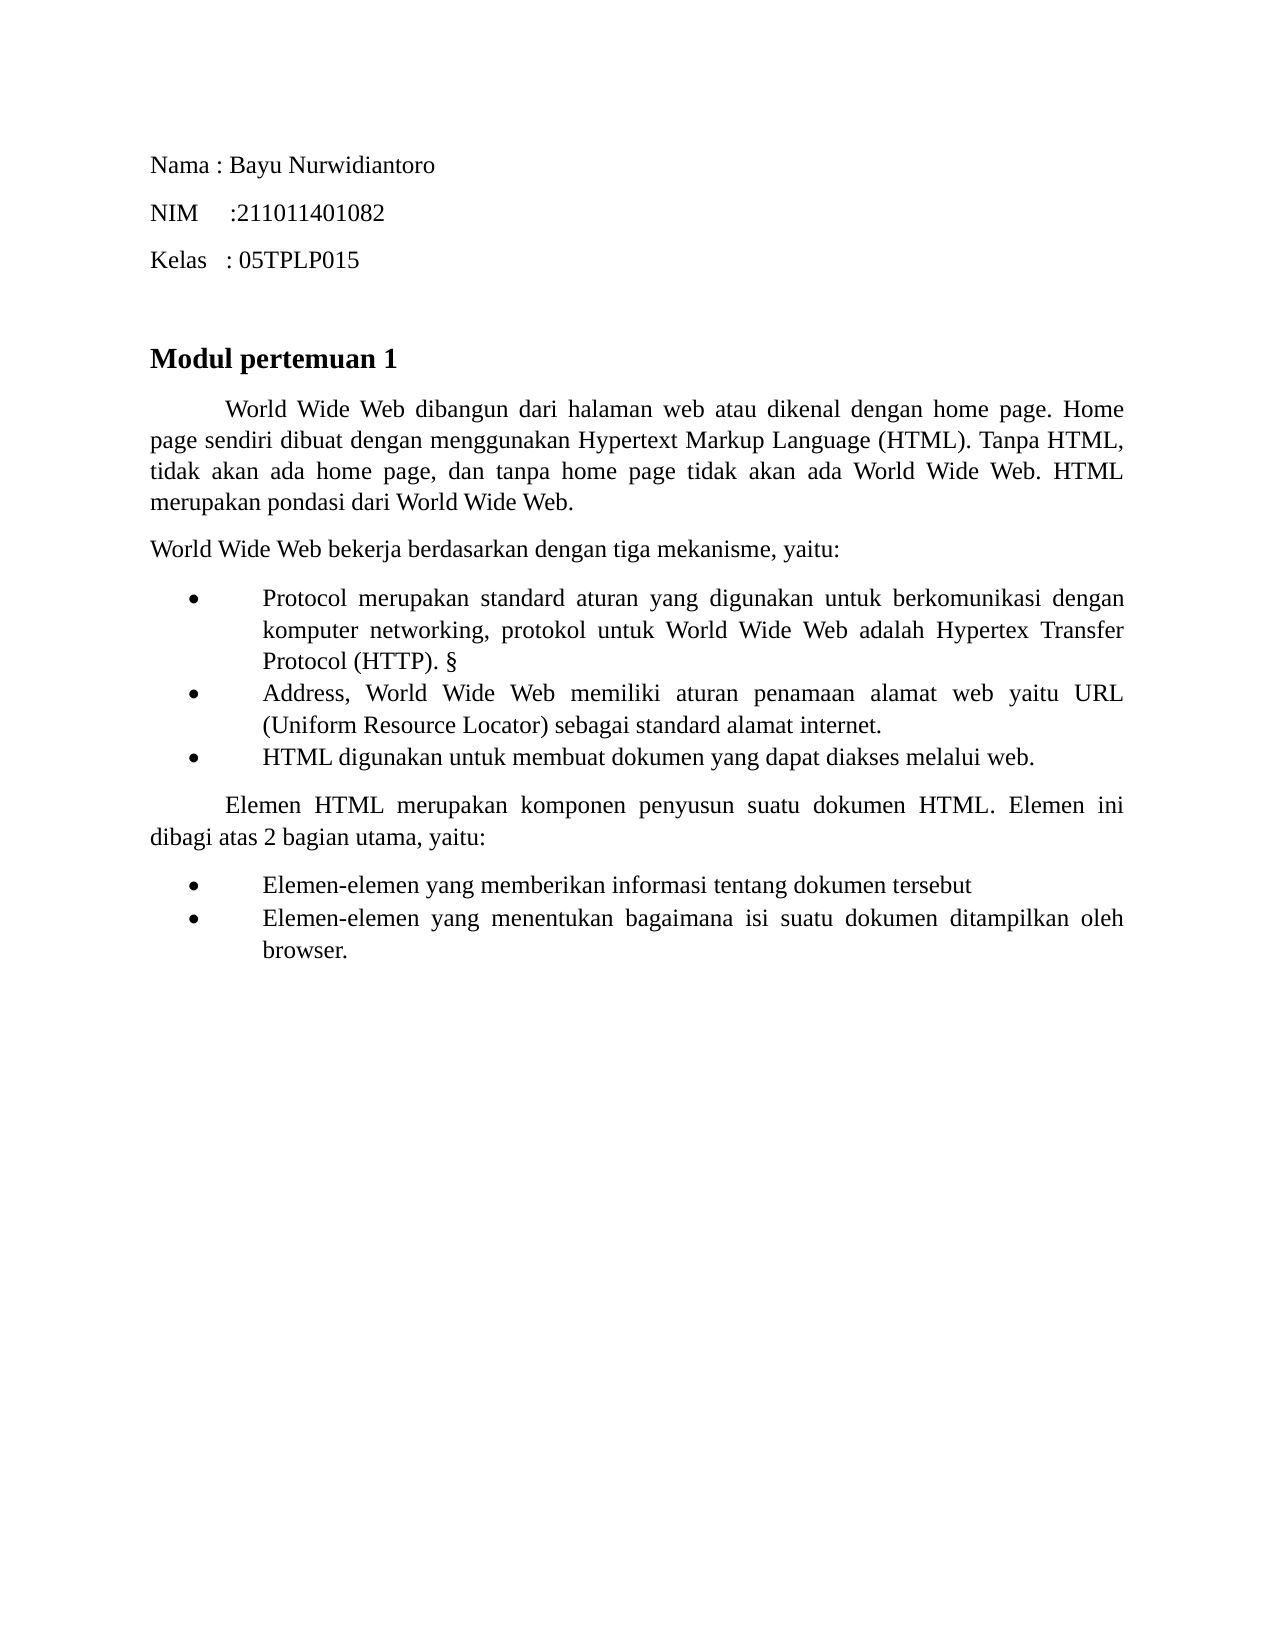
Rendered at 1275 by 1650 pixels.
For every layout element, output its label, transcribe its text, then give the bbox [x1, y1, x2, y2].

text Modul pertemuan 1 [150, 341, 1125, 374]
text World Wide Web bekerja berdasarkan dengan tiga mekanisme, yaitu: [150, 534, 1125, 563]
list HTML digunakan untuk membuat dokumen yang dapat diakses melalui web. [187, 741, 1125, 771]
text Elemen HTML merupakan komponen penyusun suatu dokumen HTML. Elemen ini dibagi atas 2 bagian utama, yaitu: [150, 791, 1125, 850]
text Nama : Bayu Nurwidiantoro [150, 150, 1125, 179]
text NIM :211011401082 [150, 198, 1125, 226]
list Elemen-elemen yang menentukan bagaimana isi suatu dokumen ditampilkan oleh browser. [187, 902, 1125, 964]
list Elemen-elemen yang memberikan informasi tentang dokumen tersebut [187, 869, 1125, 900]
list Protocol merupakan standard aturan yang digunakan untuk berkomunikasi dengan komputer networking, protokol untuk World Wide Web adalah Hypertex Transfer Protocol (HTTP). § [187, 582, 1125, 675]
list Address, World Wide Web memiliki aturan penamaan alamat web yaitu URL (Uniform Resource Locator) sebagai standard alamat internet. [187, 677, 1125, 739]
text World Wide Web dibangun dari halaman web atau dikenal dengan home page. Home page sendiri dibuat dengan menggunakan Hypertext Markup Language (HTML). Tanpa HTML, tidak akan ada home page, dan tanpa home page tidak akan ada World Wide Web. HTML merupakan pondasi dari World Wide Web. [150, 394, 1125, 516]
text Kelas : 05TPLP015 [150, 245, 1125, 274]
